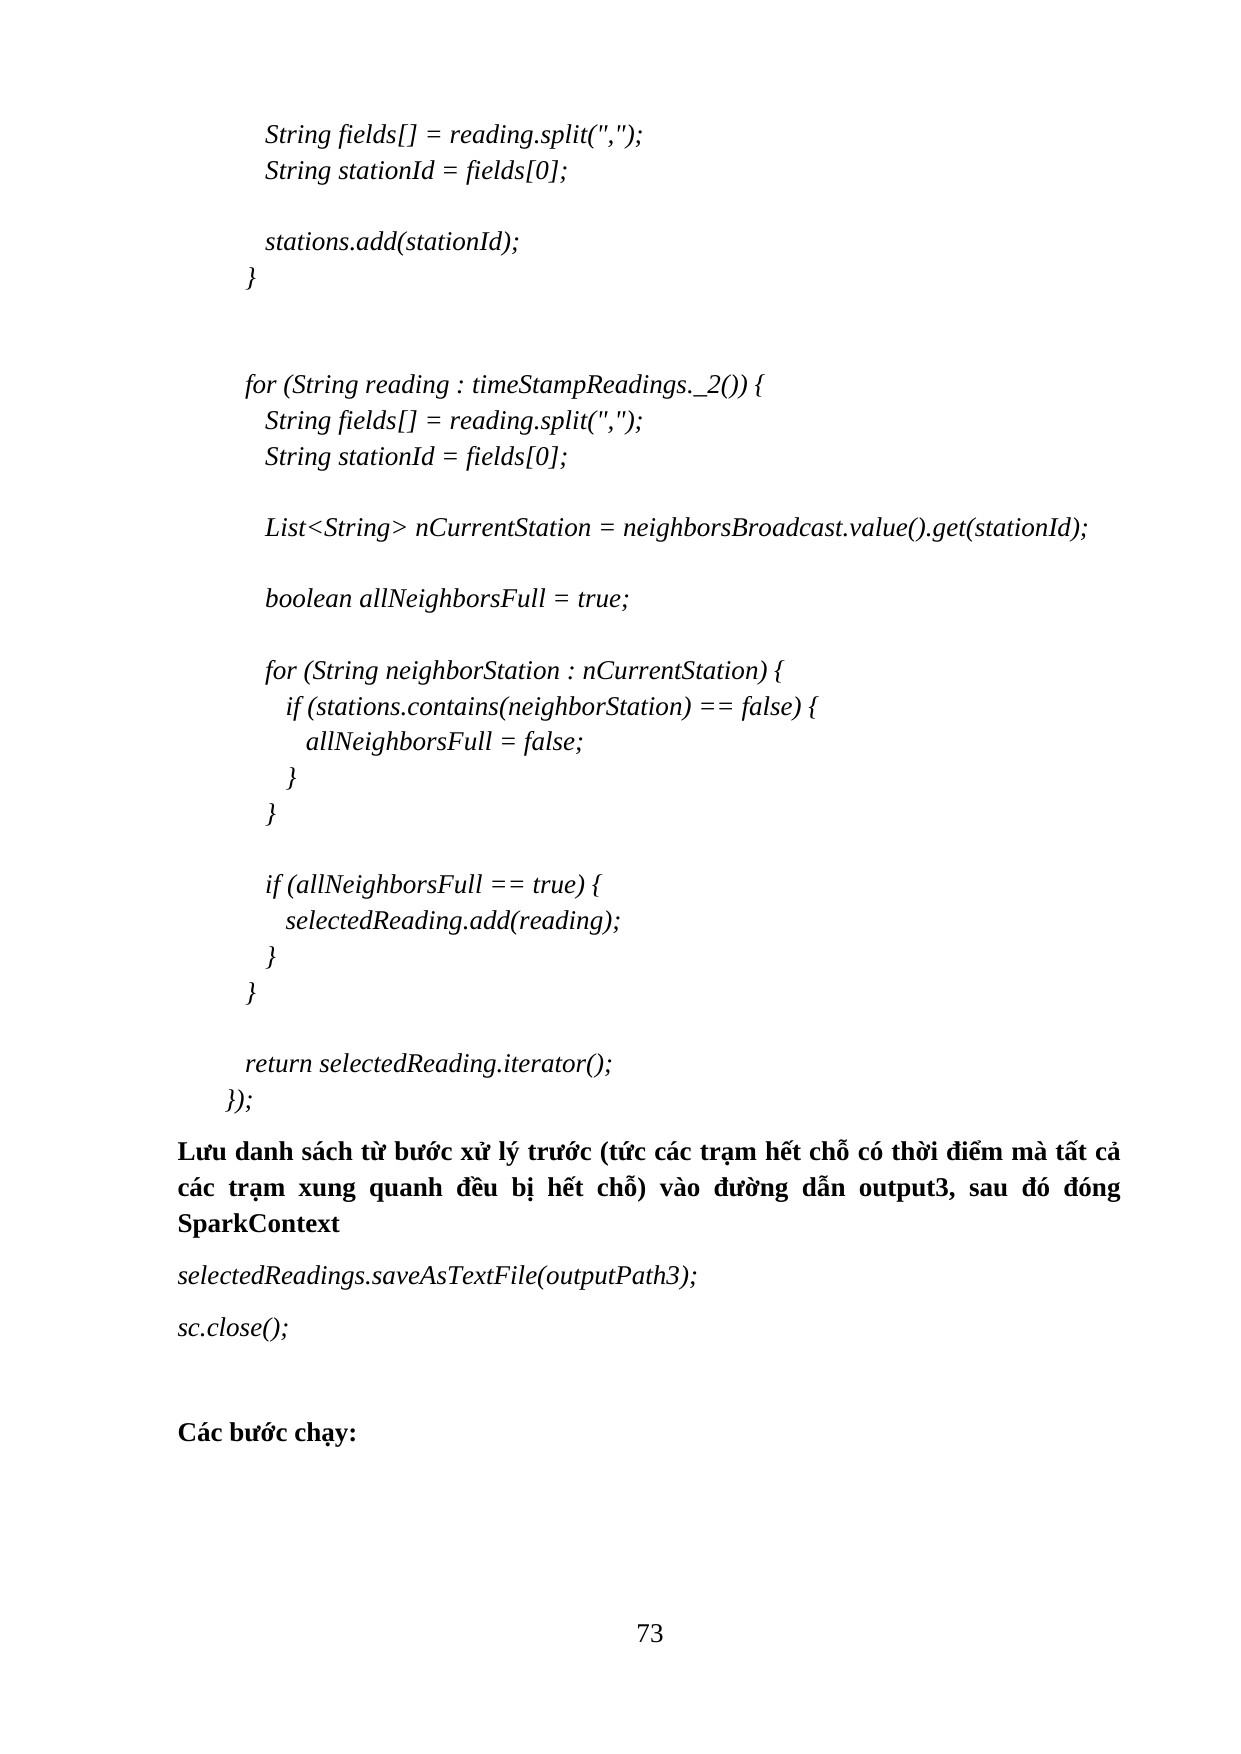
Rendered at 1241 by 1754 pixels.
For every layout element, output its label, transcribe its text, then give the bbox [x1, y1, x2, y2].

text sc.close(); [177, 1311, 1122, 1343]
text selectedReadings.saveAsTextFile(outputPath3); [177, 1259, 1122, 1290]
text Lưu danh sách từ bước xử lý trước (tức các trạm hết chỗ có thời điểm mà tất cả các trạm xung quanh đều bị hết chỗ) vào đường dẫn output3, sau đó đóng SparkContext [177, 1135, 1122, 1238]
text Các bước chạy: [177, 1416, 1122, 1447]
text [177, 118, 1122, 1114]
